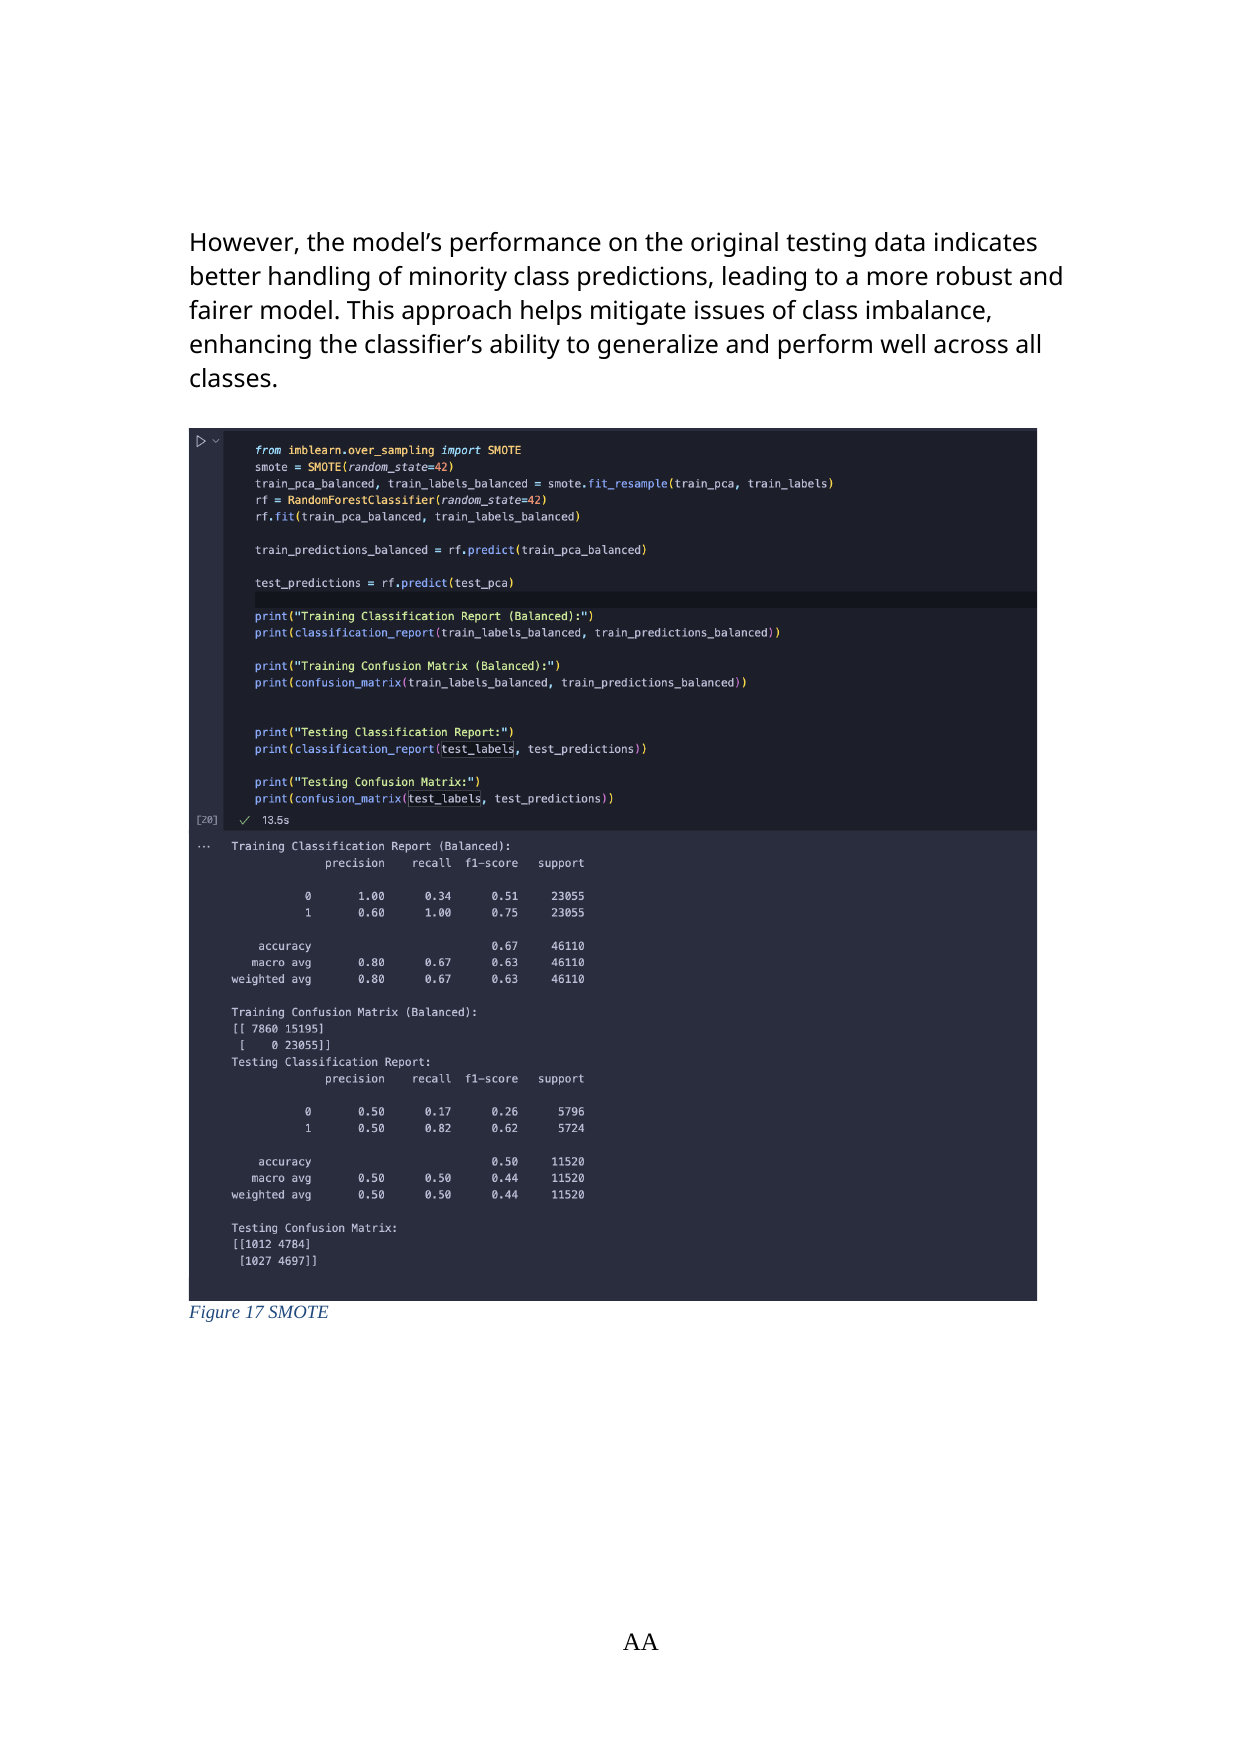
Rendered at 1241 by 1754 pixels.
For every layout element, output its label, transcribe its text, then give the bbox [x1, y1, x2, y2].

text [189, 224, 1092, 395]
picture [188, 428, 1038, 1301]
text Figure 17 SMOTE [189, 1301, 1092, 1322]
